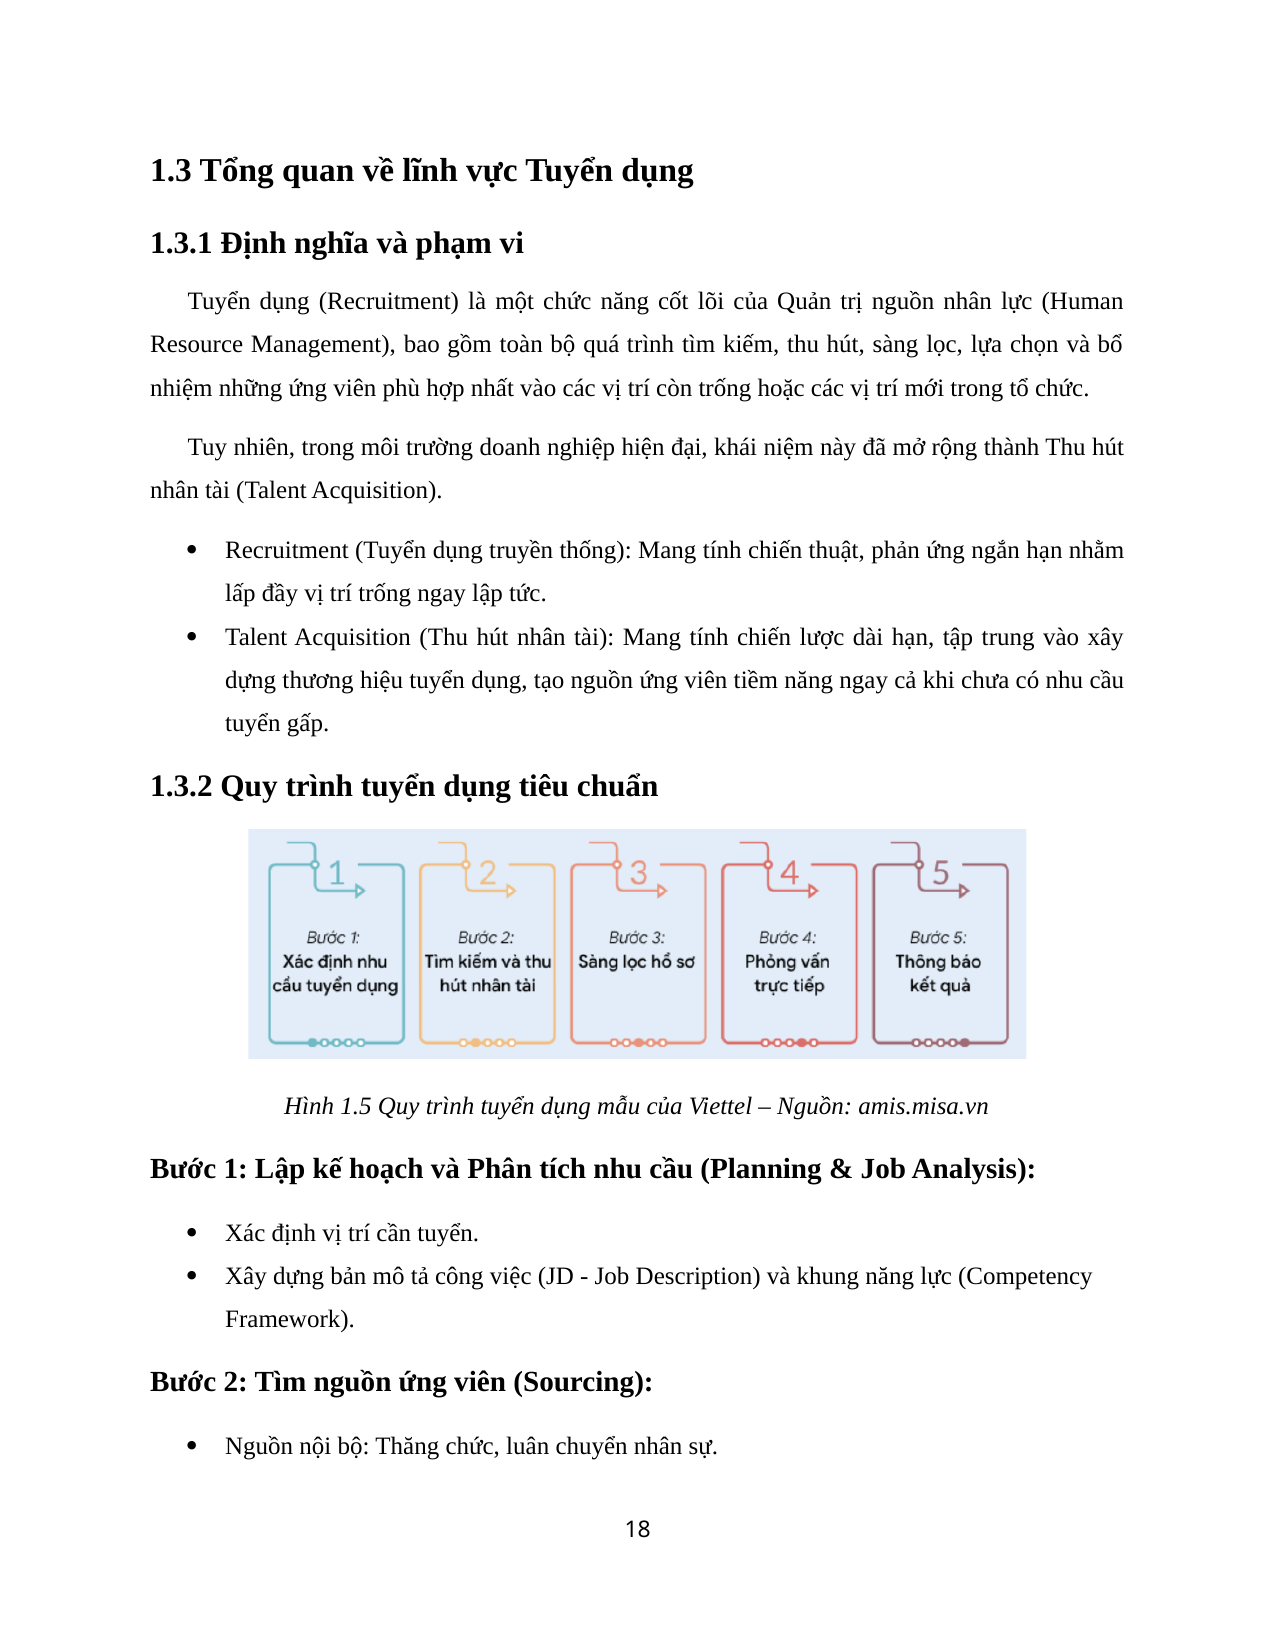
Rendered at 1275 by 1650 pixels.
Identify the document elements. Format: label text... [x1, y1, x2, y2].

list Recruitment (Tuyển dụng truyền thống): Mang tính chiến thuật, phản ứng ngắn hạn nhằm lấp đầy vị trí trống ngay lập tức. [187, 535, 1125, 607]
list Xác định vị trí cần tuyển. [187, 1218, 1125, 1247]
subtitle 1.3.2 Quy trình tuyển dụng tiêu chuẩn [150, 768, 1125, 803]
subtitle 1.3.1 Định nghĩa và phạm vi [150, 224, 1125, 260]
list Talent Acquisition (Thu hút nhân tài): Mang tính chiến lược dài hạn, tập trung vào xây dựng thương hiệu tuyển dụng, tạo nguồn ứng viên tiềm năng ngay cả khi chưa có nhu cầu tuyển gấp. [187, 622, 1125, 737]
text Bước 2: Tìm nguồn ứng viên (Sourcing): [150, 1364, 1125, 1398]
text Tuyển dụng (Recruitment) là một chức năng cốt lõi của Quản trị nguồn nhân lực (Human Resource Management), bao gồm toàn bộ quá trình tìm kiếm, thu hút, sàng lọc, lựa chọn và bổ nhiệm những ứng viên phù hợp nhất vào các vị trí còn trống hoặc các vị trí mới trong tổ chức. [150, 286, 1125, 401]
text Bước 1: Lập kế hoạch và Phân tích nhu cầu (Planning & Job Analysis): [150, 1151, 1125, 1184]
text Tuy nhiên, trong môi trường doanh nghiệp hiện đại, khái niệm này đã mở rộng thành Thu hút nhân tài (Talent Acquisition). [150, 432, 1125, 504]
list Nguồn nội bộ: Thăng chức, luân chuyển nhân sự. [187, 1431, 1125, 1460]
subtitle 1.3 Tổng quan về lĩnh vực Tuyển dụng [150, 150, 1125, 188]
picture [248, 829, 1027, 1059]
list Xây dựng bản mô tả công việc (JD - Job Description) và khung năng lực (Competency Framework). [187, 1261, 1125, 1333]
